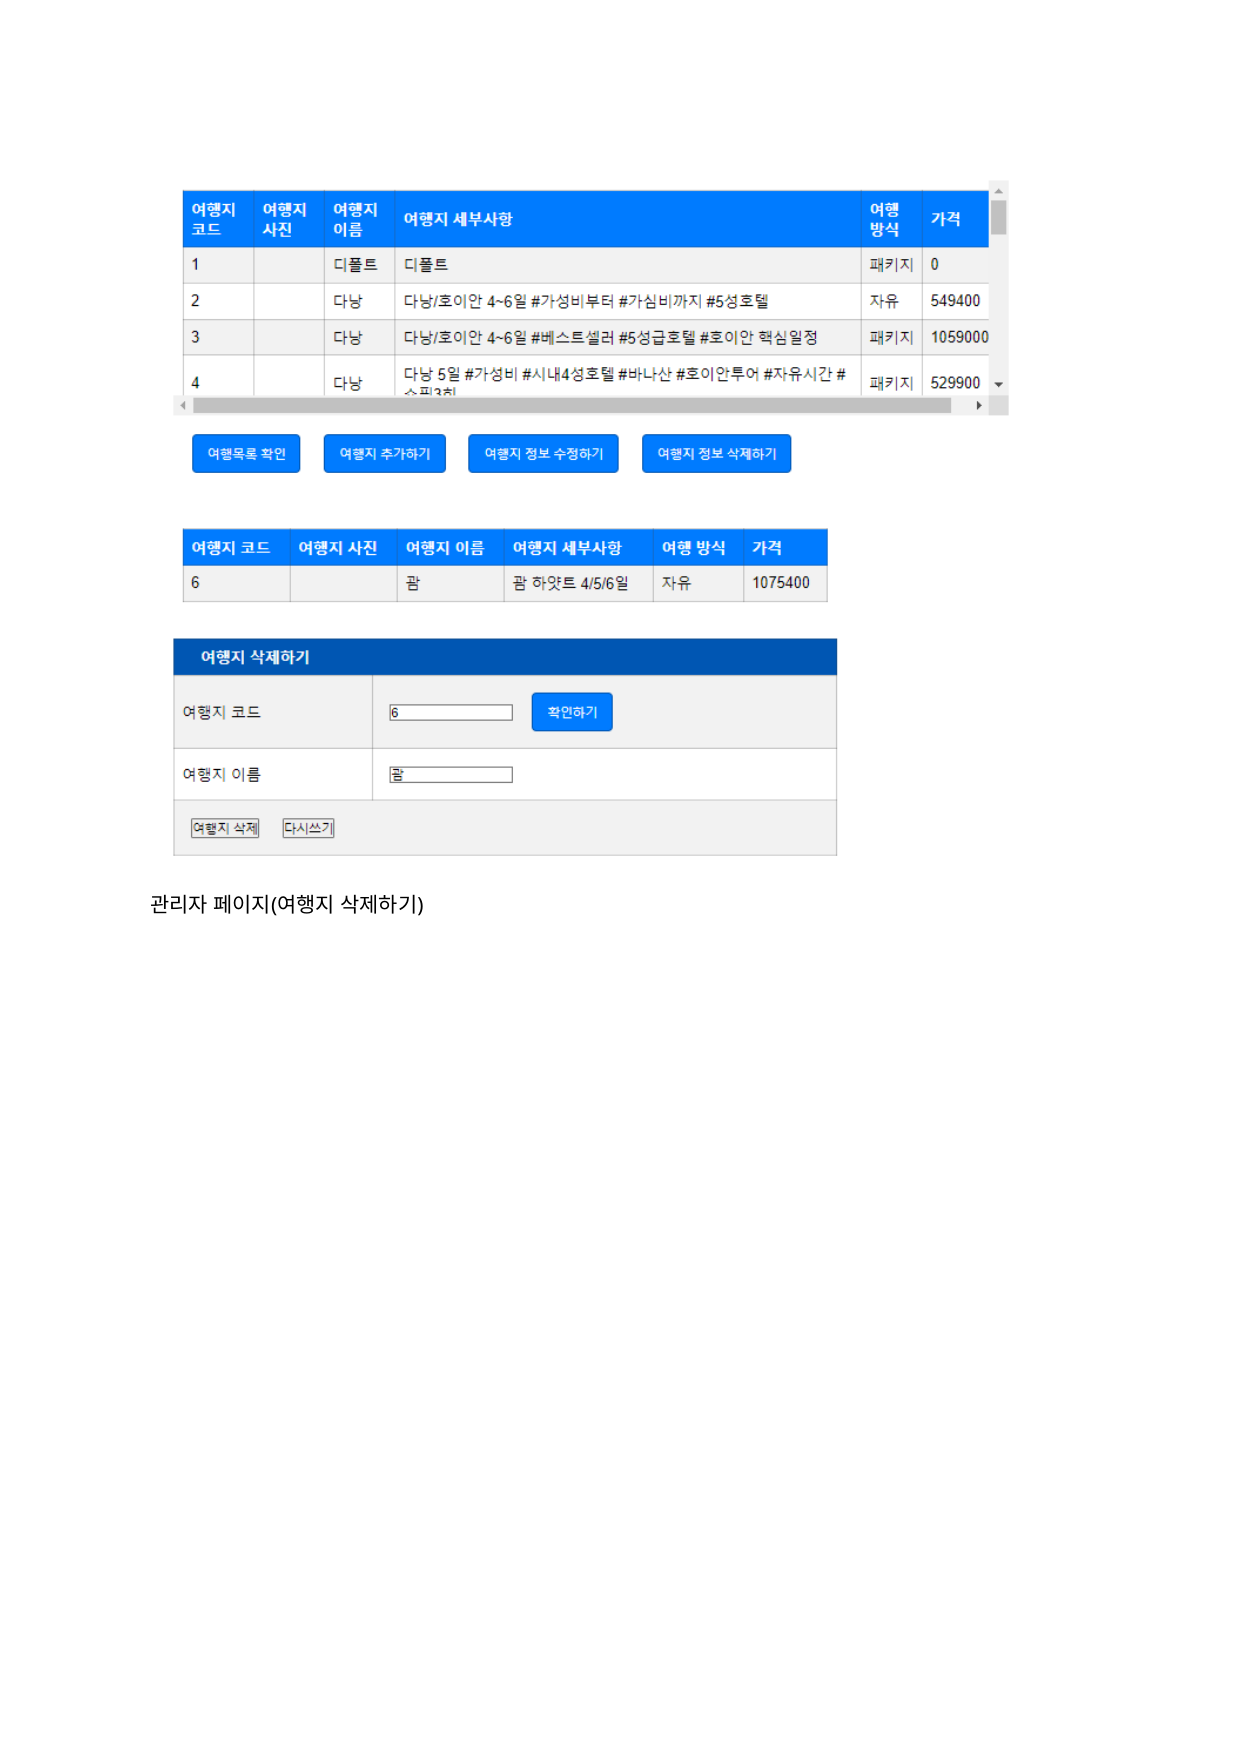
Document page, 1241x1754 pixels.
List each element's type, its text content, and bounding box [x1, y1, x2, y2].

picture [150, 177, 1091, 870]
text 관리자 페이지(여행지 삭제하기) [150, 889, 1090, 919]
